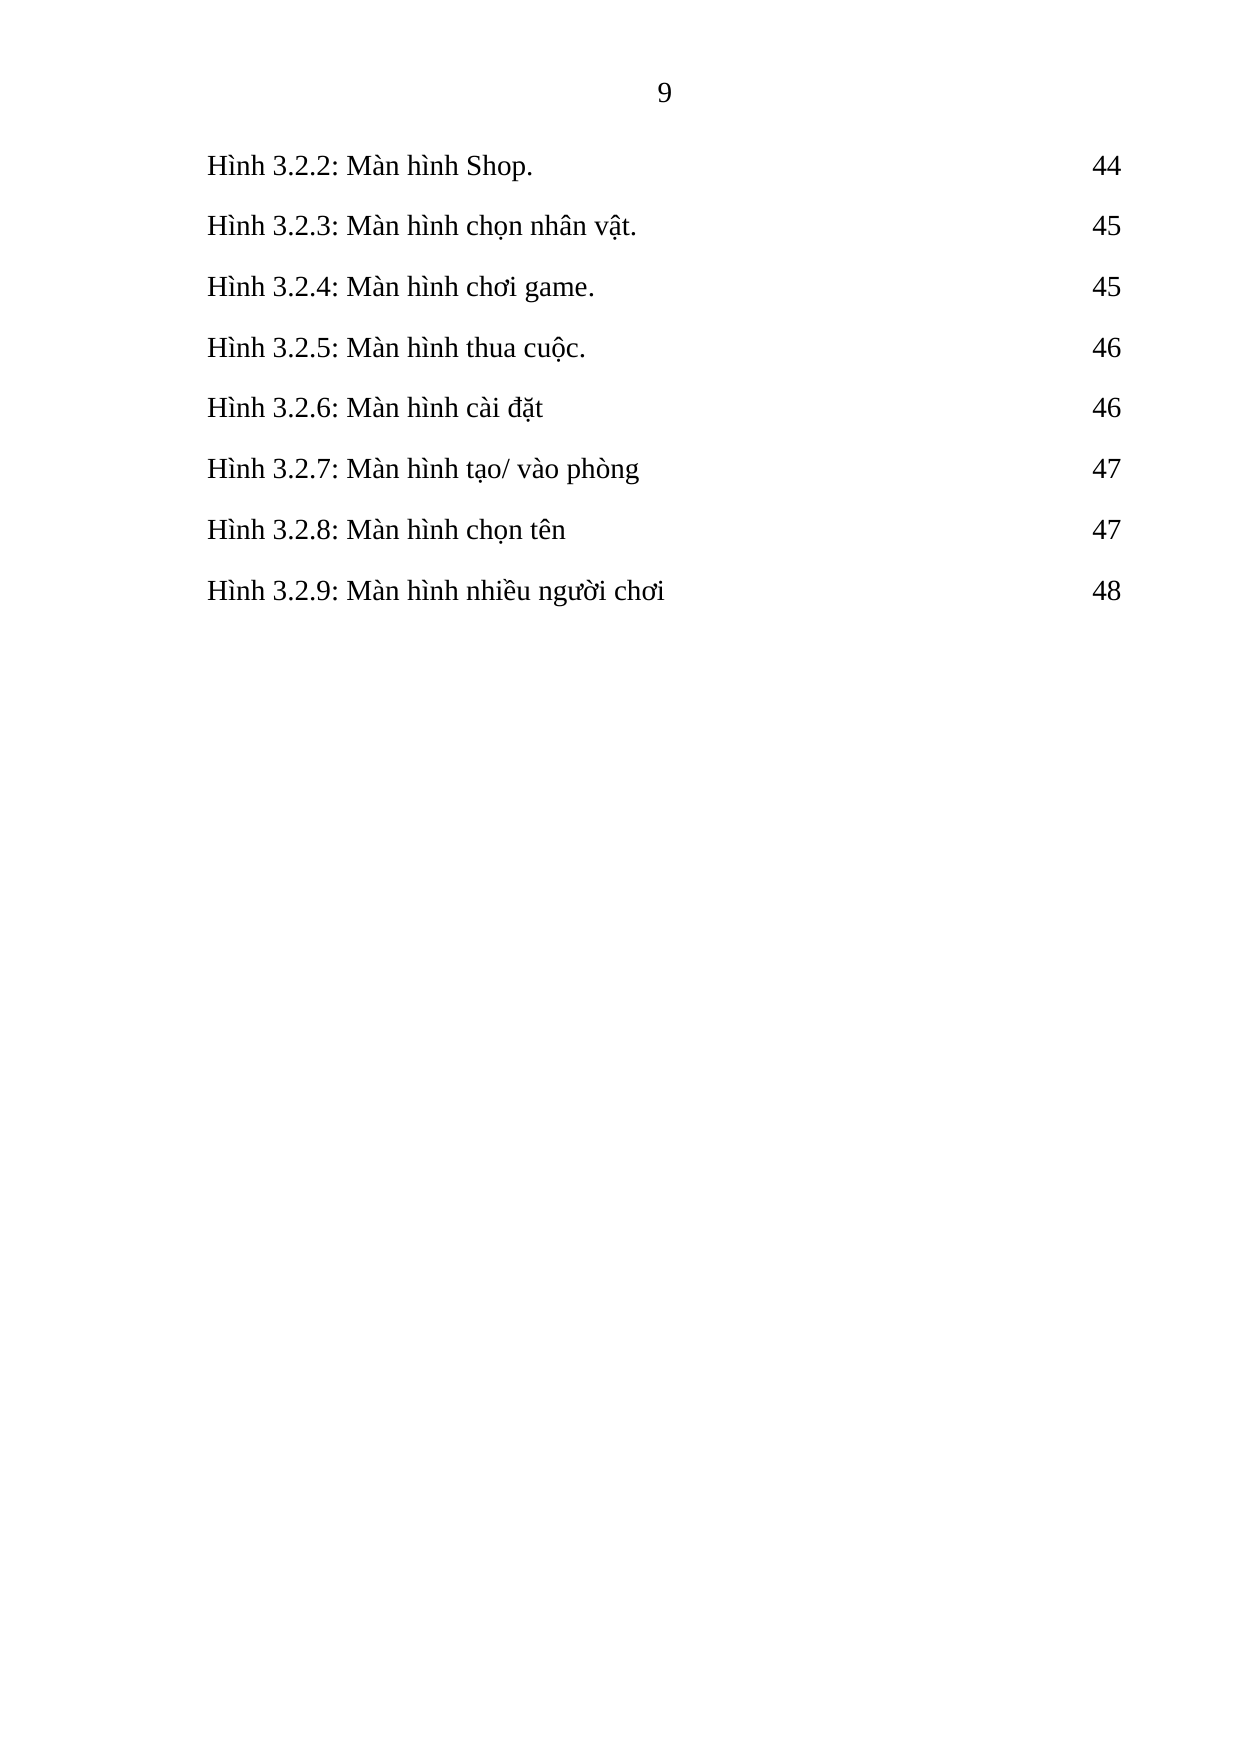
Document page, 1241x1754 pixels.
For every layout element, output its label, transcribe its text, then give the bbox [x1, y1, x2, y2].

text Hình 3.2.5: Màn hình thua cuộc. 46 [207, 330, 1122, 363]
text Hình 3.2.2: Màn hình Shop. 44 [207, 148, 1122, 181]
text Hình 3.2.9: Màn hình nhiều người chơi 48 [207, 573, 1122, 606]
text Hình 3.2.7: Màn hình tạo/ vào phòng 47 [207, 451, 1122, 485]
text Hình 3.2.4: Màn hình chơi game. 45 [207, 269, 1122, 303]
text Hình 3.2.6: Màn hình cài đặt 46 [207, 391, 1122, 424]
text Hình 3.2.8: Màn hình chọn tên 47 [207, 512, 1122, 546]
text Hình 3.2.3: Màn hình chọn nhân vật. 45 [207, 208, 1122, 242]
